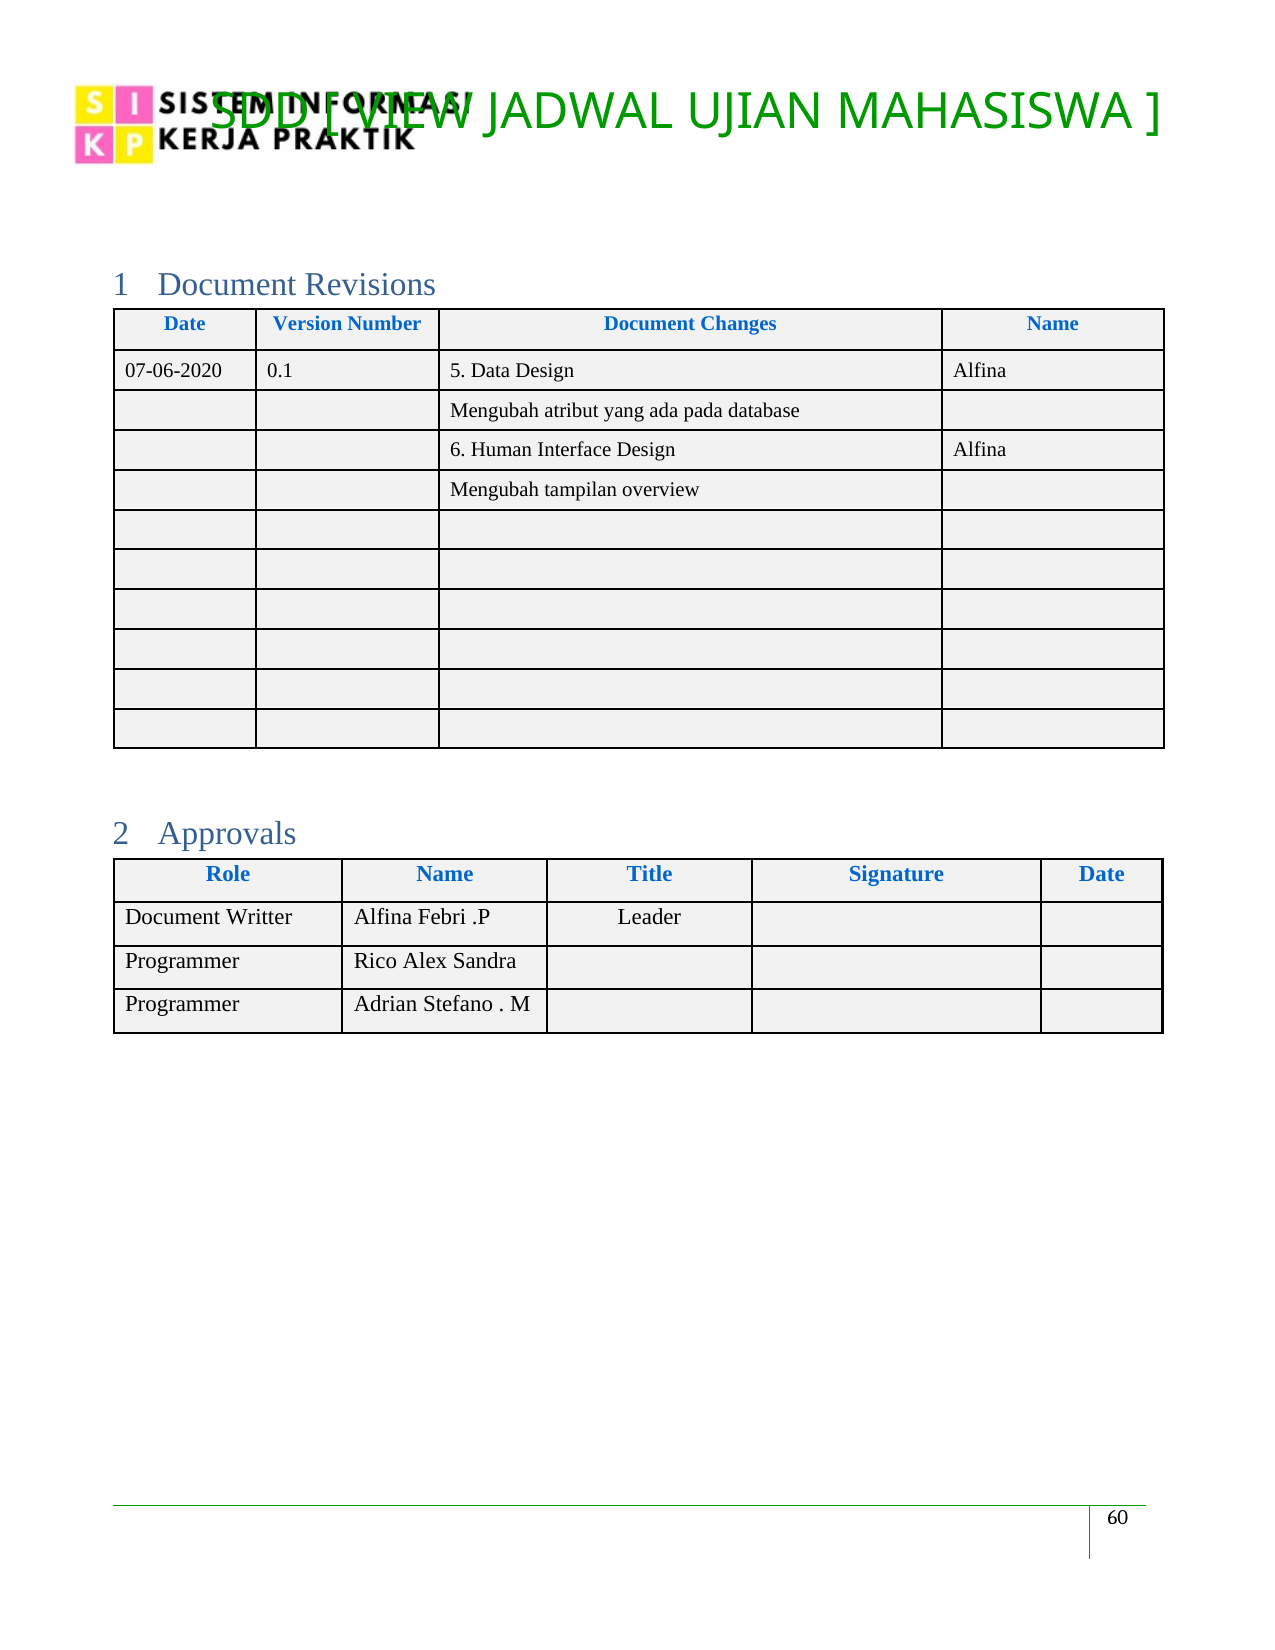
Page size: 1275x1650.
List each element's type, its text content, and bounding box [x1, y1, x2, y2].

table_cell Alfina Febri .P [343, 903, 546, 945]
table_header Version Number [257, 310, 438, 349]
table_cell Leader [548, 903, 751, 945]
table_header Name [343, 860, 546, 901]
table_cell Alfina [943, 431, 1163, 469]
table_cell Document Writter [115, 903, 341, 945]
table_cell [943, 391, 1163, 429]
picture [73, 82, 469, 168]
table_cell 5. Data Design [440, 351, 941, 389]
table_header Document Changes [440, 310, 941, 349]
table_cell [115, 471, 255, 508]
table_cell 0.1 [257, 351, 438, 389]
table_cell [257, 550, 438, 588]
table_cell [115, 391, 255, 429]
subtitle Document Revisions [112, 264, 1162, 302]
table_cell [440, 590, 941, 628]
table_header Date [1042, 860, 1161, 901]
table_cell [1042, 990, 1161, 1032]
table_cell Alfina [943, 351, 1163, 389]
table_cell [257, 590, 438, 628]
table_header Name [943, 310, 1163, 349]
table_cell [257, 710, 438, 747]
table_cell [943, 630, 1163, 668]
table_cell [943, 511, 1163, 548]
table_cell [115, 431, 255, 469]
table_cell [753, 947, 1040, 988]
table_header Role [115, 860, 341, 901]
table_cell Mengubah tampilan overview [440, 471, 941, 508]
table_cell [943, 590, 1163, 628]
table_cell [440, 670, 941, 707]
table_cell [115, 550, 255, 588]
table_cell Programmer [115, 990, 341, 1032]
table_cell [753, 903, 1040, 945]
table_cell [115, 511, 255, 548]
table_cell [440, 710, 941, 747]
table_cell [257, 630, 438, 668]
table_cell [943, 550, 1163, 588]
table_cell [753, 990, 1040, 1032]
table_cell [115, 710, 255, 747]
table_cell [1042, 947, 1161, 988]
table_cell [115, 630, 255, 668]
table_header Signature [753, 860, 1040, 901]
table_cell [943, 710, 1163, 747]
table_cell [115, 590, 255, 628]
table_cell [548, 990, 751, 1032]
table_cell 6. Human Interface Design [440, 431, 941, 469]
table_cell [440, 511, 941, 548]
table_cell [115, 670, 255, 707]
table_cell [548, 947, 751, 988]
table_cell [1042, 903, 1161, 945]
table_cell [943, 670, 1163, 707]
table_cell [257, 391, 438, 429]
table_cell [257, 431, 438, 469]
table_cell [257, 670, 438, 707]
table_cell Adrian Stefano . M [343, 990, 546, 1032]
table_cell [257, 511, 438, 548]
table_cell 07-06-2020 [115, 351, 255, 389]
table_cell [440, 550, 941, 588]
table_cell Rico Alex Sandra [343, 947, 546, 988]
table_cell Mengubah atribut yang ada pada database [440, 391, 941, 429]
table_cell [257, 471, 438, 508]
table_cell [943, 471, 1163, 508]
table_cell Programmer [115, 947, 341, 988]
table_header Date [115, 310, 255, 349]
subtitle Approvals [112, 813, 1162, 852]
table_cell [440, 630, 941, 668]
table_header Title [548, 860, 751, 901]
